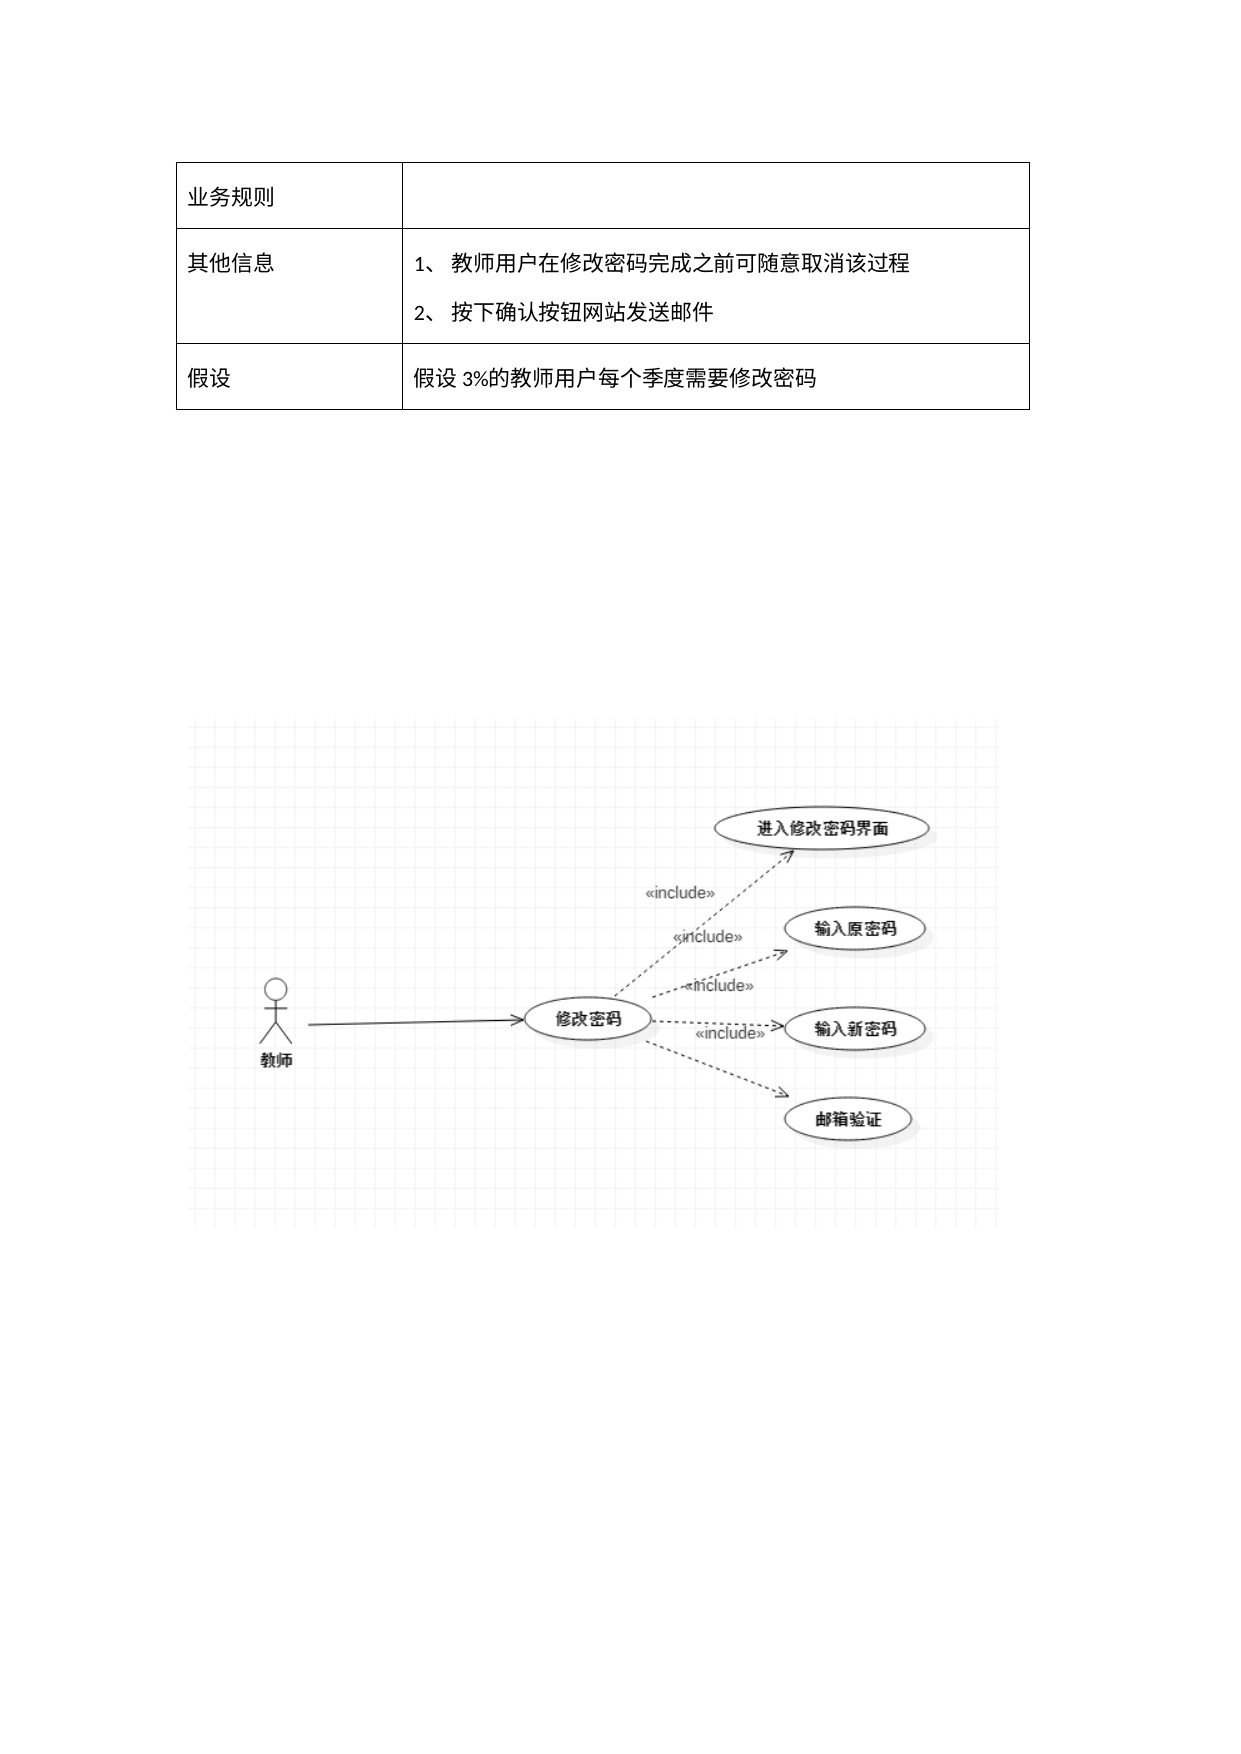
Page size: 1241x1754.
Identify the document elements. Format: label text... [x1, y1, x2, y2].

table_cell 假设 [177, 344, 402, 409]
table_cell 其他信息 [177, 229, 402, 343]
table_cell 假设3%的教师用户每个季度需要修改密码 [403, 344, 1029, 409]
table_cell [403, 163, 1029, 228]
picture [187, 718, 999, 1228]
table_cell 业务规则 [177, 163, 402, 228]
table_cell 教师用户在修改密码完成之前可随意取消该过程 按下确认按钮网站发送邮件 [403, 229, 1029, 343]
